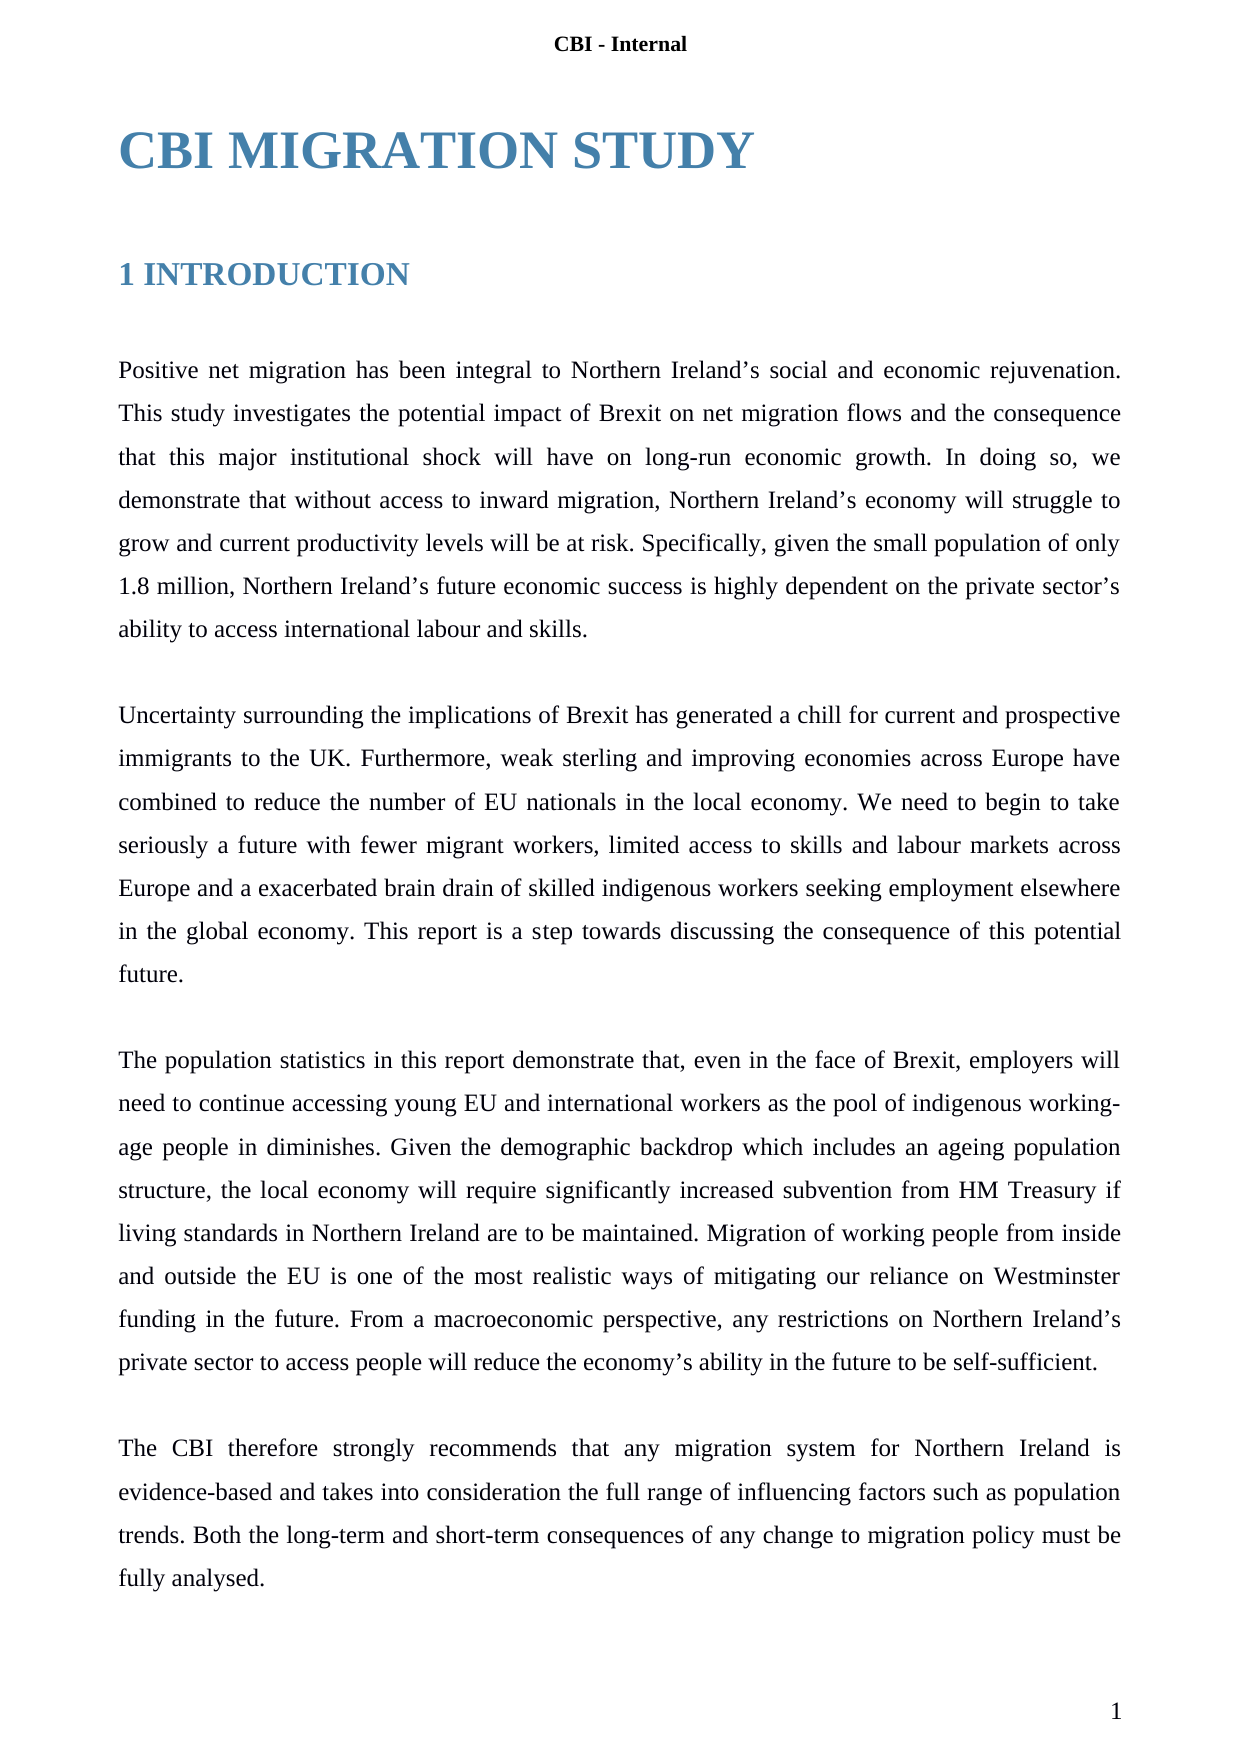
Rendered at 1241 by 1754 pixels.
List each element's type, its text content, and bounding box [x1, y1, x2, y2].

list Uncertainty surrounding the implications of Brexit has generated a chill for current and prospective immigrants to the UK. Furthermore, weak sterling and improving economies across Europe have combined to reduce the number of EU nationals in the local economy. We need to begin to take seriously a future with fewer migrant workers, limited access to skills and labour markets across Europe and a exacerbated brain drain of skilled indigenous workers seeking employment elsewhere in the global economy. This report is a step towards discussing the consequence of this potential future. [118, 700, 1122, 988]
list The population statistics in this report demonstrate that, even in the face of Brexit, employers will need to continue accessing young EU and international workers as the pool of indigenous working-age people in diminishes. Given the demographic backdrop which includes an ageing population structure, the local economy will require significantly increased subvention from HM Treasury if living standards in Northern Ireland are to be maintained. Migration of working people from inside and outside the EU is one of the most realistic ways of mitigating our reliance on Westminster funding in the future. From a macroeconomic perspective, any restrictions on Northern Ireland’s private sector to access people will reduce the economy’s ability in the future to be self-sufficient. [118, 1045, 1122, 1376]
list 1 INTRODUCTION [118, 255, 1122, 293]
list Positive net migration has been integral to Northern Ireland’s social and economic rejuvenation. This study investigates the potential impact of Brexit on net migration flows and the consequence that this major institutional shock will have on long-run economic growth. In doing so, we demonstrate that without access to inward migration, Northern Ireland’s economy will struggle to grow and current productivity levels will be at risk. Specifically, given the small population of only 1.8 million, Northern Ireland’s future economic success is highly dependent on the private sector’s ability to access international labour and skills. [118, 355, 1122, 643]
list The CBI therefore strongly recommends that any migration system for Northern Ireland is evidence-based and takes into consideration the full range of influencing factors such as population trends. Both the long-term and short-term consequences of any change to migration policy must be fully analysed. [118, 1433, 1122, 1592]
title CBI Migration STUDY [118, 118, 1122, 180]
